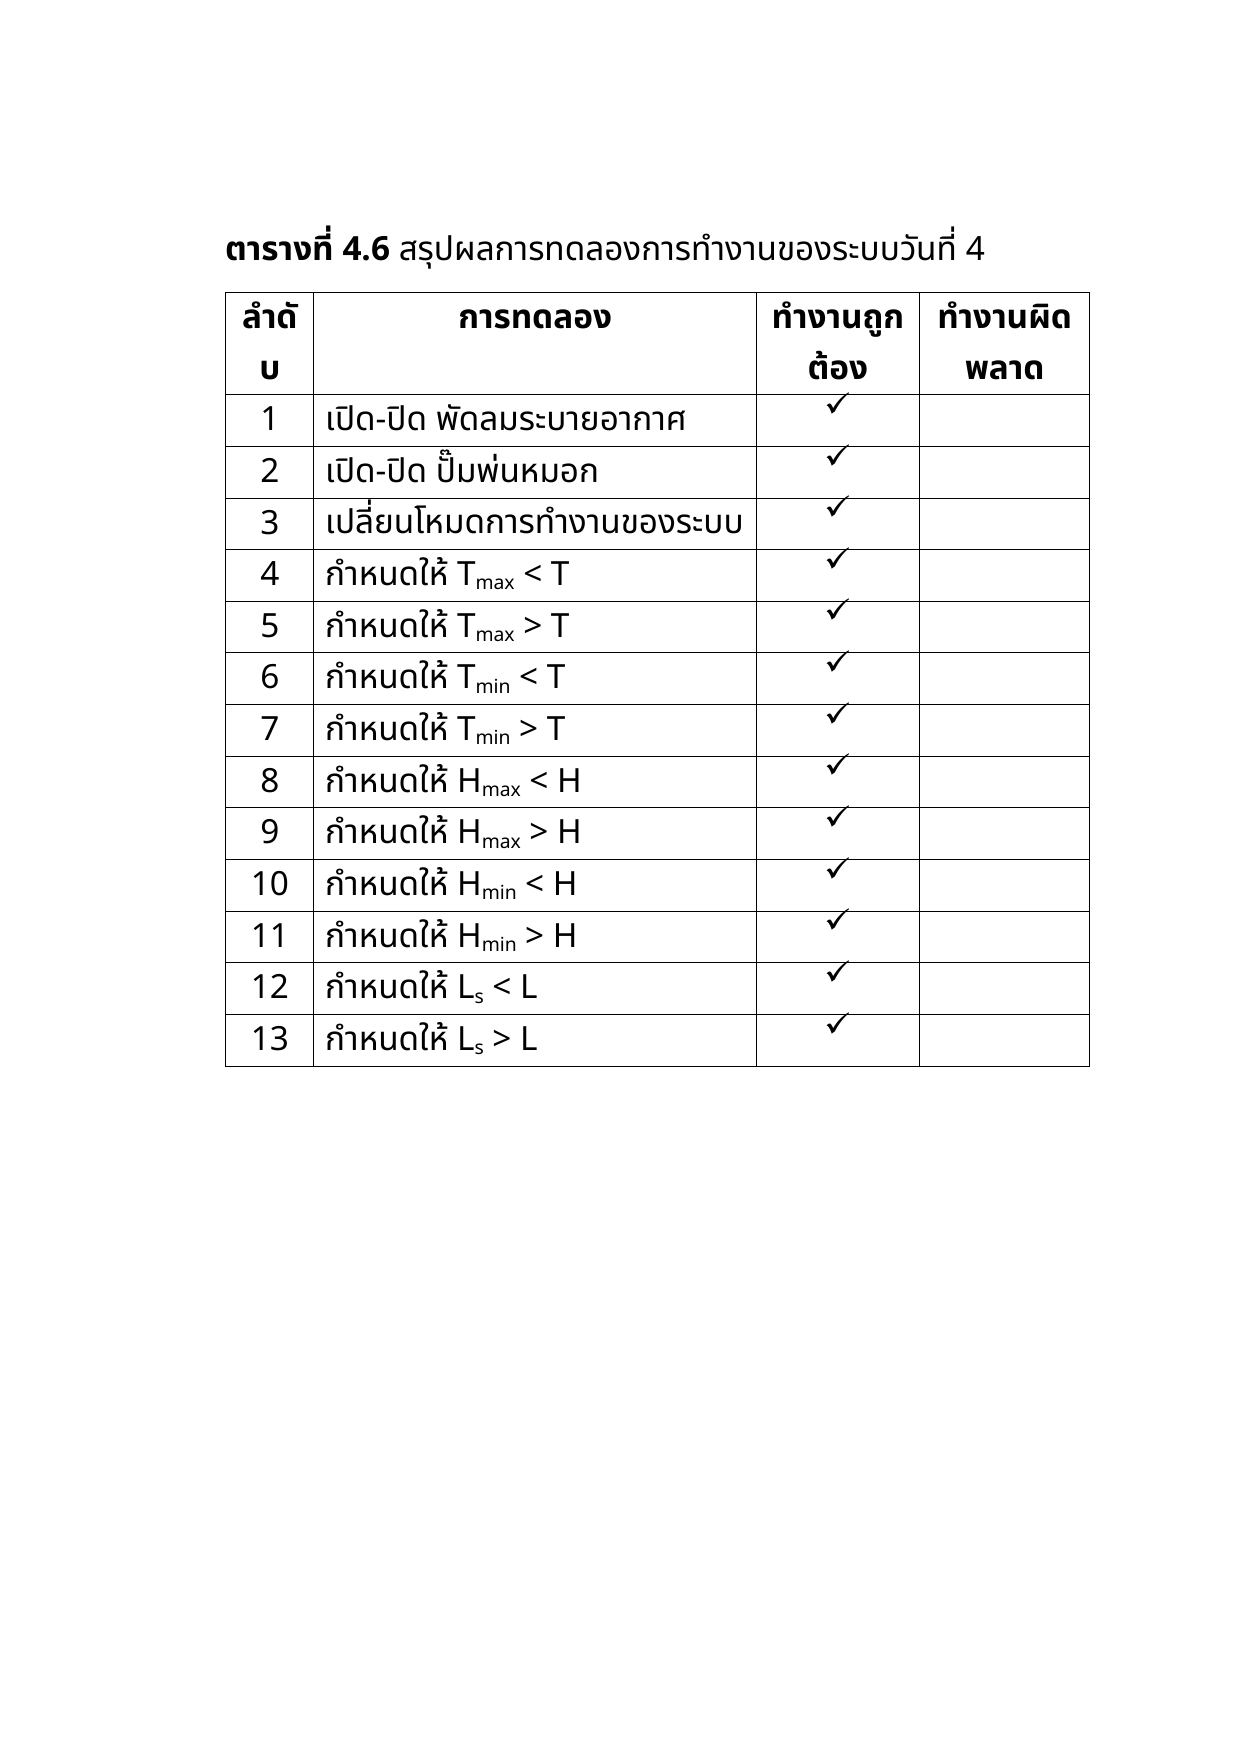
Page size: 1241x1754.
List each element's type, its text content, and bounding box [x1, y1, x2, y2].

table_cell 13 [226, 1015, 313, 1066]
table_cell [757, 499, 919, 549]
table_cell 9 [226, 808, 313, 859]
table_cell กำหนดให้ Hmax > H [314, 808, 756, 859]
table_cell 10 [226, 860, 313, 911]
table_cell เปลี่ยนโหมดการทำงานของระบบ [314, 499, 756, 549]
table_cell [920, 447, 1089, 497]
table_cell [920, 1015, 1089, 1066]
table_header ลำดับ [226, 293, 313, 394]
table_cell 3 [226, 499, 313, 549]
table_cell [757, 1015, 919, 1066]
table_cell 5 [226, 602, 313, 652]
table_cell กำหนดให้ Hmax < H [314, 757, 756, 807]
table_cell กำหนดให้ Tmin < T [314, 653, 756, 704]
table_cell [920, 499, 1089, 549]
table_cell 8 [226, 757, 313, 807]
table_header ทำงานถูกต้อง [757, 293, 919, 394]
table_cell [920, 912, 1089, 962]
table_cell เปิด-ปิด พัดลมระบายอากาศ [314, 395, 756, 446]
table_cell [757, 912, 919, 962]
table_cell 12 [226, 963, 313, 1014]
table_cell [757, 395, 919, 446]
table_cell กำหนดให้ Tmin > T [314, 705, 756, 756]
table_cell [757, 653, 919, 704]
table_cell กำหนดให้ Tmax > T [314, 602, 756, 652]
table_cell [920, 550, 1089, 601]
table_cell [757, 860, 919, 911]
table_header ทำงานผิดพลาด [920, 293, 1089, 394]
table_cell [757, 808, 919, 859]
table_cell [757, 447, 919, 497]
table_cell [920, 860, 1089, 911]
table_cell [920, 705, 1089, 756]
table_cell [920, 808, 1089, 859]
table_cell [757, 757, 919, 807]
table_cell กำหนดให้ Hmin > H [314, 912, 756, 962]
table_cell [920, 963, 1089, 1014]
table_cell 1 [226, 395, 313, 446]
table_cell เปิด-ปิด ปั๊มพ่นหมอก [314, 447, 756, 497]
table_cell [757, 550, 919, 601]
table_cell [757, 705, 919, 756]
text ตารางที่ 4.6 สรุปผลการทดลองการทำงานของระบบวันที่ 4 [225, 225, 1090, 276]
table_cell 4 [226, 550, 313, 601]
table_cell 6 [226, 653, 313, 704]
table_cell กำหนดให้ Hmin < H [314, 860, 756, 911]
table_cell กำหนดให้ Ls < L [314, 963, 756, 1014]
table_cell [920, 653, 1089, 704]
table_header การทดลอง [314, 293, 756, 394]
table_cell กำหนดให้ Ls > L [314, 1015, 756, 1066]
table_cell 7 [226, 705, 313, 756]
table_cell [757, 602, 919, 652]
table_cell [757, 963, 919, 1014]
table_cell [920, 602, 1089, 652]
table_cell กำหนดให้ Tmax < T [314, 550, 756, 601]
table_cell 2 [226, 447, 313, 497]
table_cell 11 [226, 912, 313, 962]
table_cell [920, 757, 1089, 807]
table_cell [920, 395, 1089, 446]
